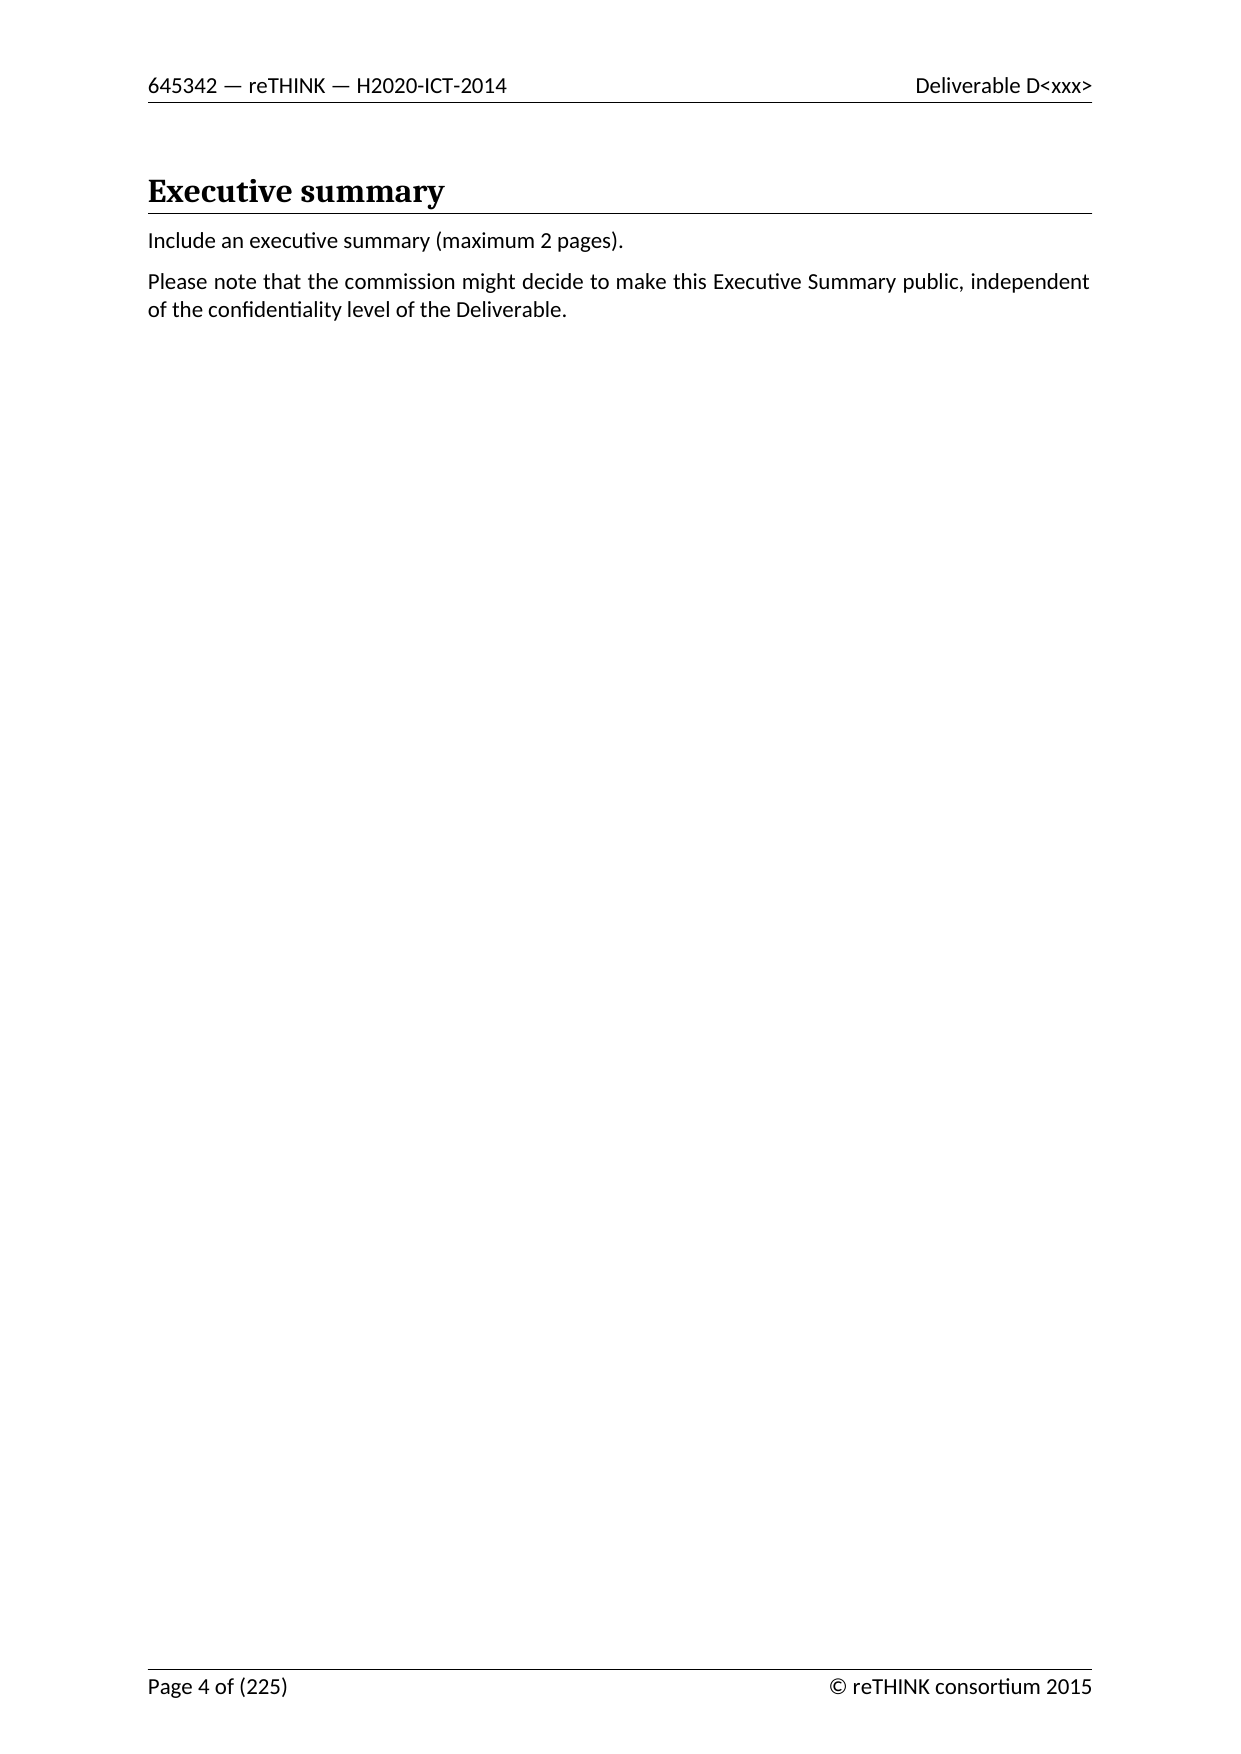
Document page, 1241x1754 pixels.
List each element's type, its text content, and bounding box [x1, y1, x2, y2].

text Include an executive summary (maximum 2 pages). [148, 227, 1092, 255]
text Please note that the commission might decide to make this Executive Summary public, independent of the confidentiality level of the Deliverable. [148, 267, 1092, 323]
subtitle Executive summary [148, 173, 1092, 213]
